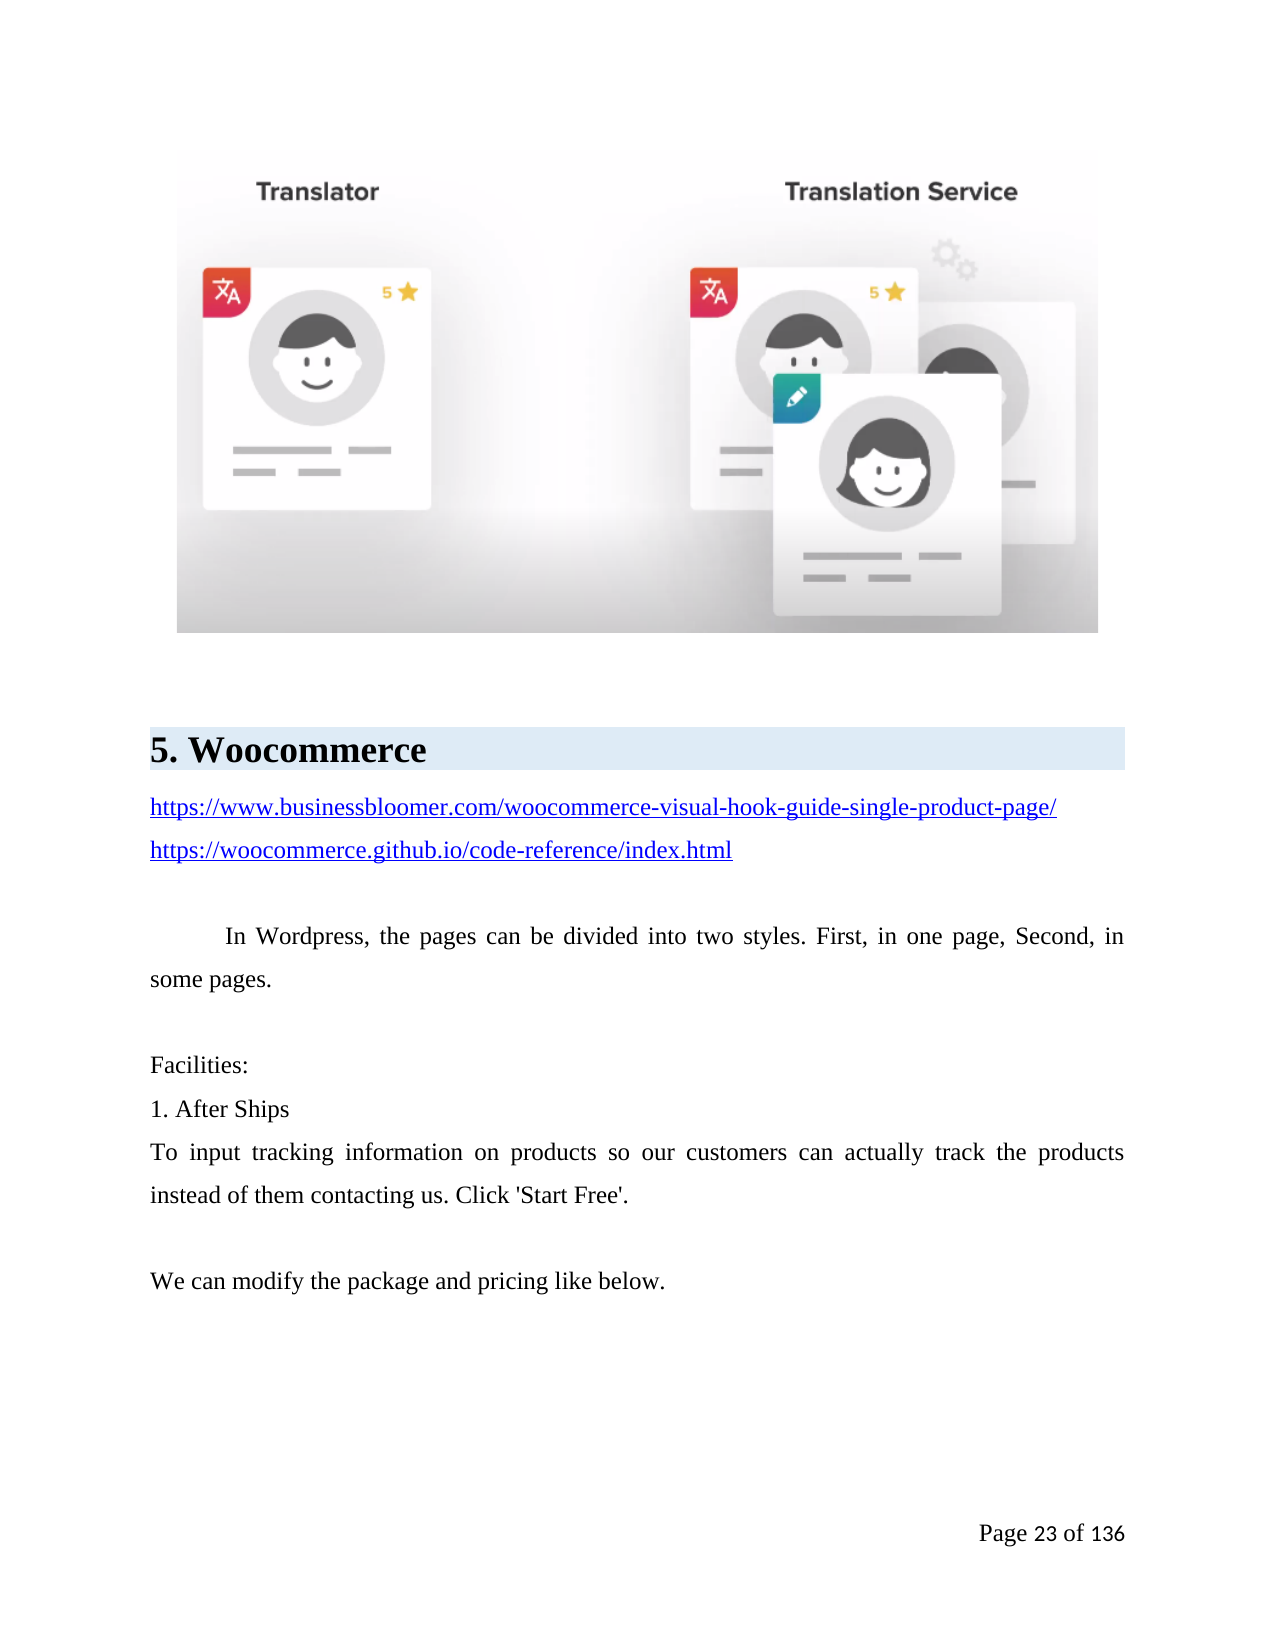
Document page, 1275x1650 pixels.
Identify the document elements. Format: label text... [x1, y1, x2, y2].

text Facilities: [150, 1051, 1125, 1079]
subtitle 5. Woocommerce [150, 727, 1125, 770]
text https://woocommerce.github.io/code-reference/index.html [150, 835, 1125, 864]
text To input tracking information on products so our customers can actually track the products instead of them contacting us. Click 'Start Free'. [150, 1137, 1125, 1209]
text In Wordpress, the pages can be divided into two styles. First, in one page, Second, in some pages. [150, 921, 1125, 993]
picture [176, 150, 1099, 633]
text 1. After Ships [150, 1094, 1125, 1122]
text https://www.businessbloomer.com/woocommerce-visual-hook-guide-single-product-page/ [150, 792, 1125, 821]
text We can modify the package and pricing like below. [150, 1266, 1125, 1295]
